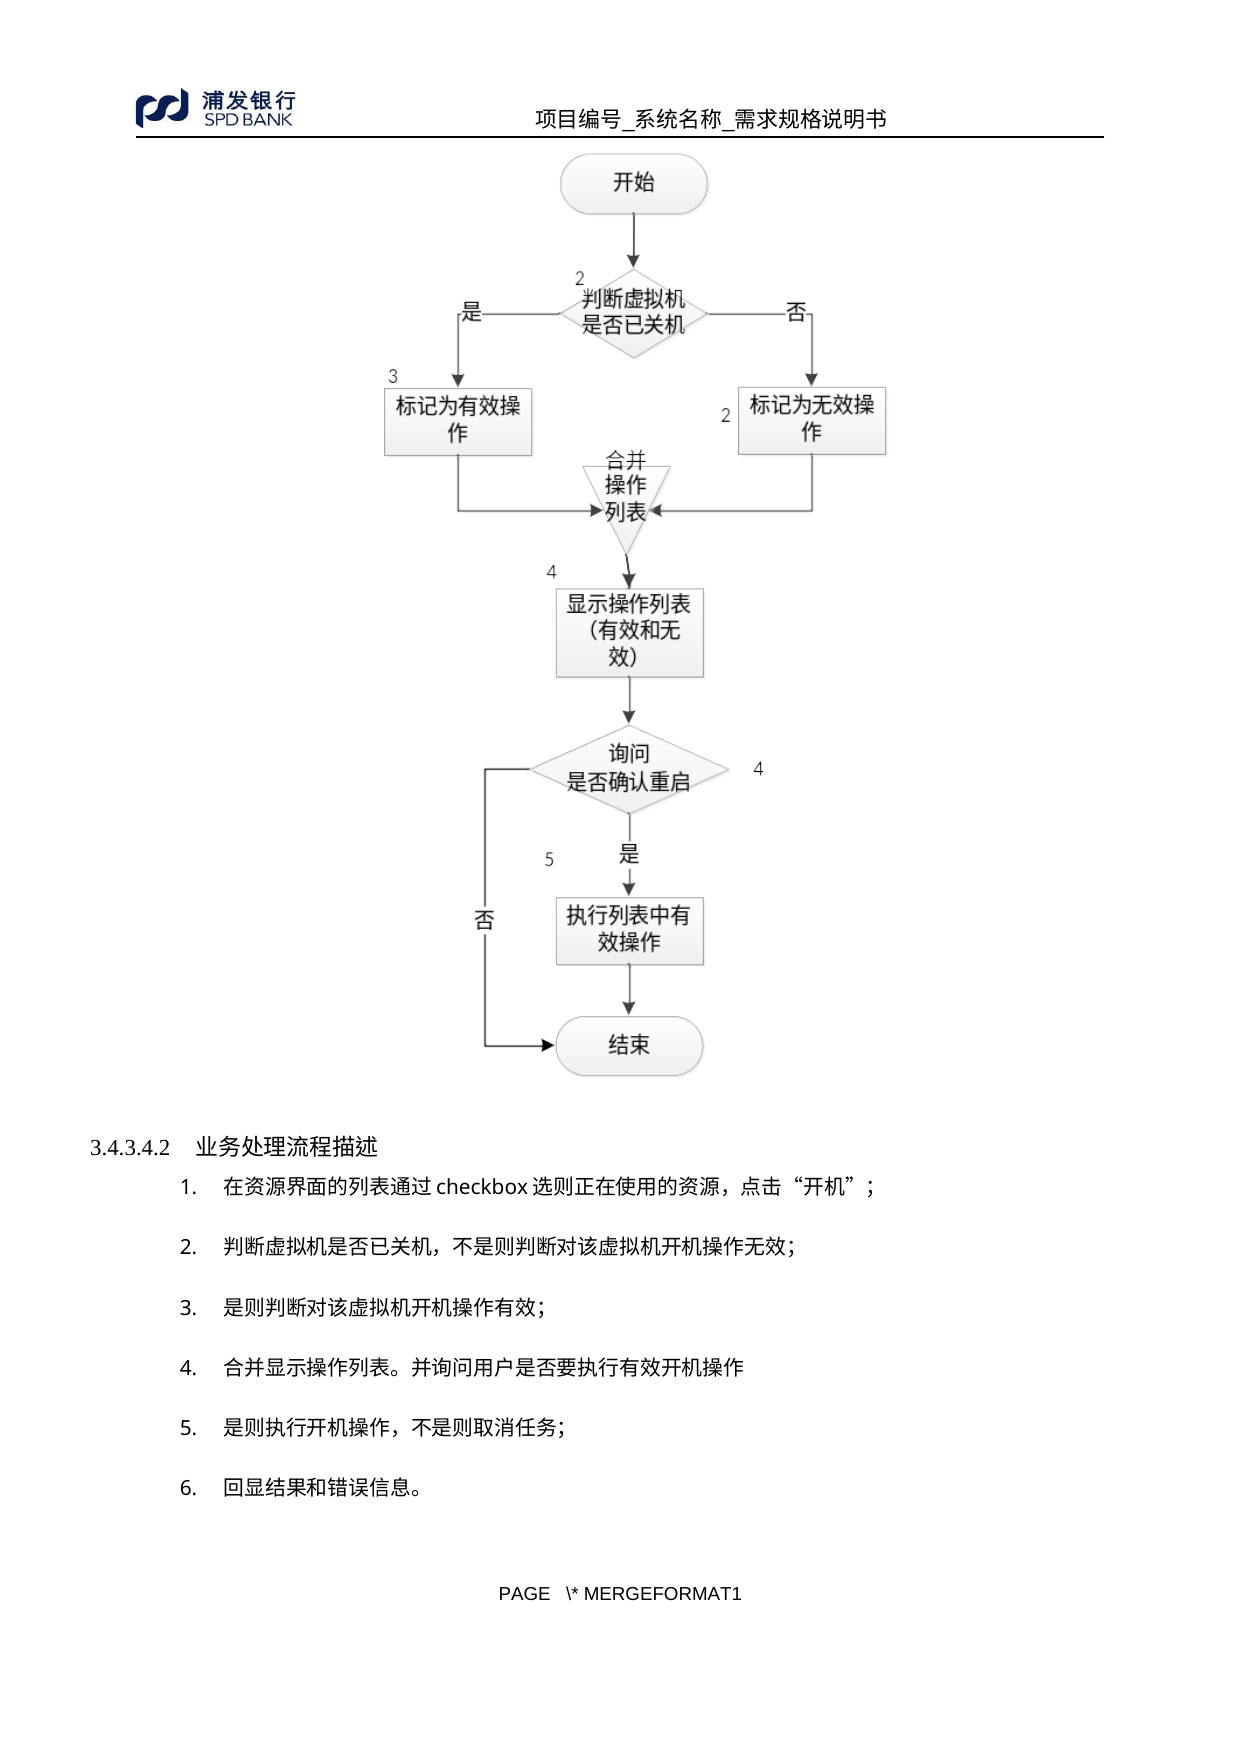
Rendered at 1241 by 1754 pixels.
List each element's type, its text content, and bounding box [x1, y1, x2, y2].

list 是则判断对该虚拟机开机操作有效； [179, 1290, 1104, 1322]
list 判断虚拟机是否已关机，不是则判断对该虚拟机开机操作无效； [179, 1229, 1104, 1262]
list 是则执行开机操作，不是则取消任务； [179, 1410, 1104, 1442]
list 合并显示操作列表。并询问用户是否要执行有效开机操作 [179, 1350, 1104, 1382]
list 在资源界面的列表通过checkbox选则正在使用的资源，点击“开机”； [179, 1169, 1104, 1202]
subtitle 业务处理流程描述 [90, 1131, 1104, 1163]
list 回显结果和错误信息。 [179, 1470, 1104, 1502]
picture [135, 88, 296, 128]
